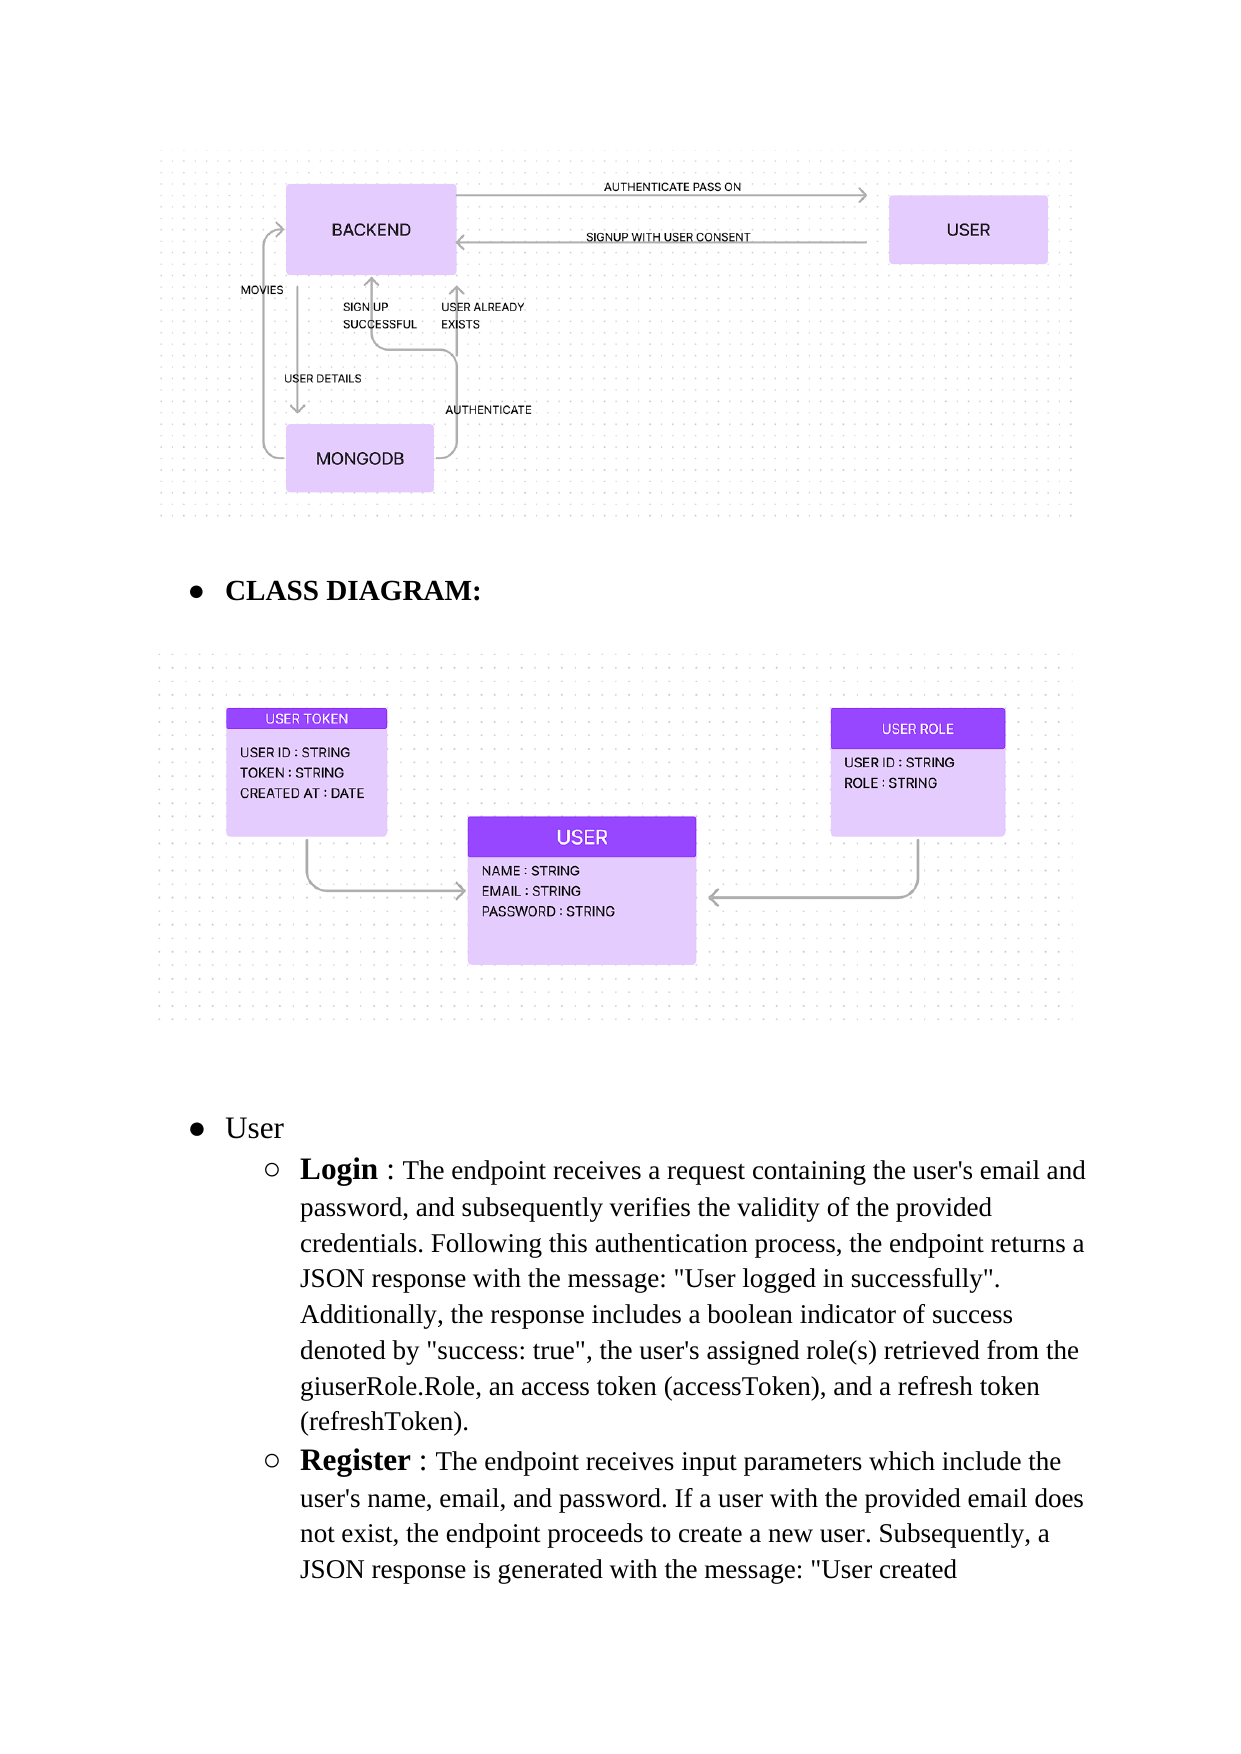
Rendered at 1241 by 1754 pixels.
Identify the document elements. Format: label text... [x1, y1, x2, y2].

list Login : The endpoint receives a request containing the user's email and password, and subsequently verifies the validity of the provided credentials. Following this authentication process, the endpoint returns a JSON response with the message: "User logged in successfully". Additionally, the response includes a boolean indicator of success denoted by "success: true", the user's assigned role(s) retrieved from the giuserRole.Role, an access token (accessToken), and a refresh token (refreshToken). [262, 1151, 1096, 1437]
picture [150, 150, 1080, 520]
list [262, 1441, 1096, 1584]
list User [187, 1109, 1096, 1145]
picture [150, 650, 1073, 1029]
list CLASS DIAGRAM: [187, 573, 1096, 606]
